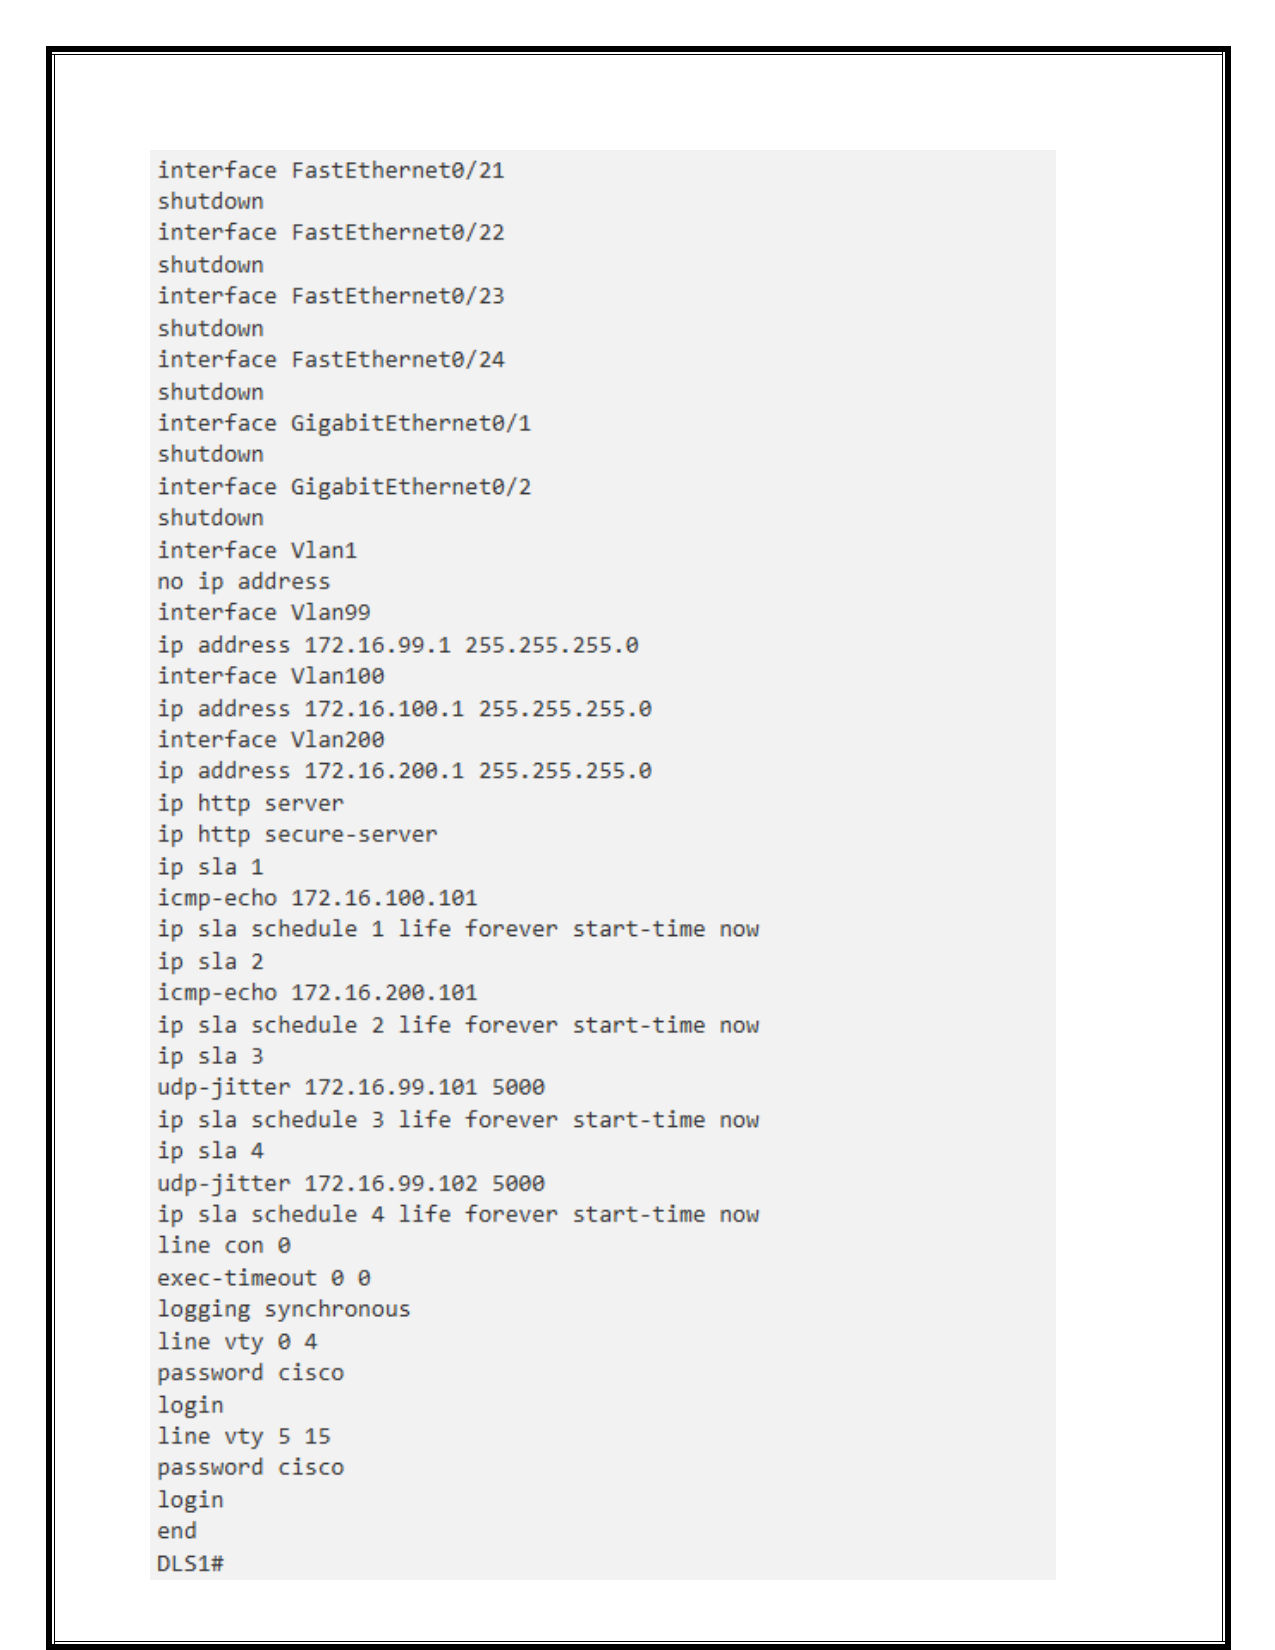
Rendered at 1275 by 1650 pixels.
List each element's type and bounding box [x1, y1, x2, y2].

picture [150, 150, 1056, 1580]
